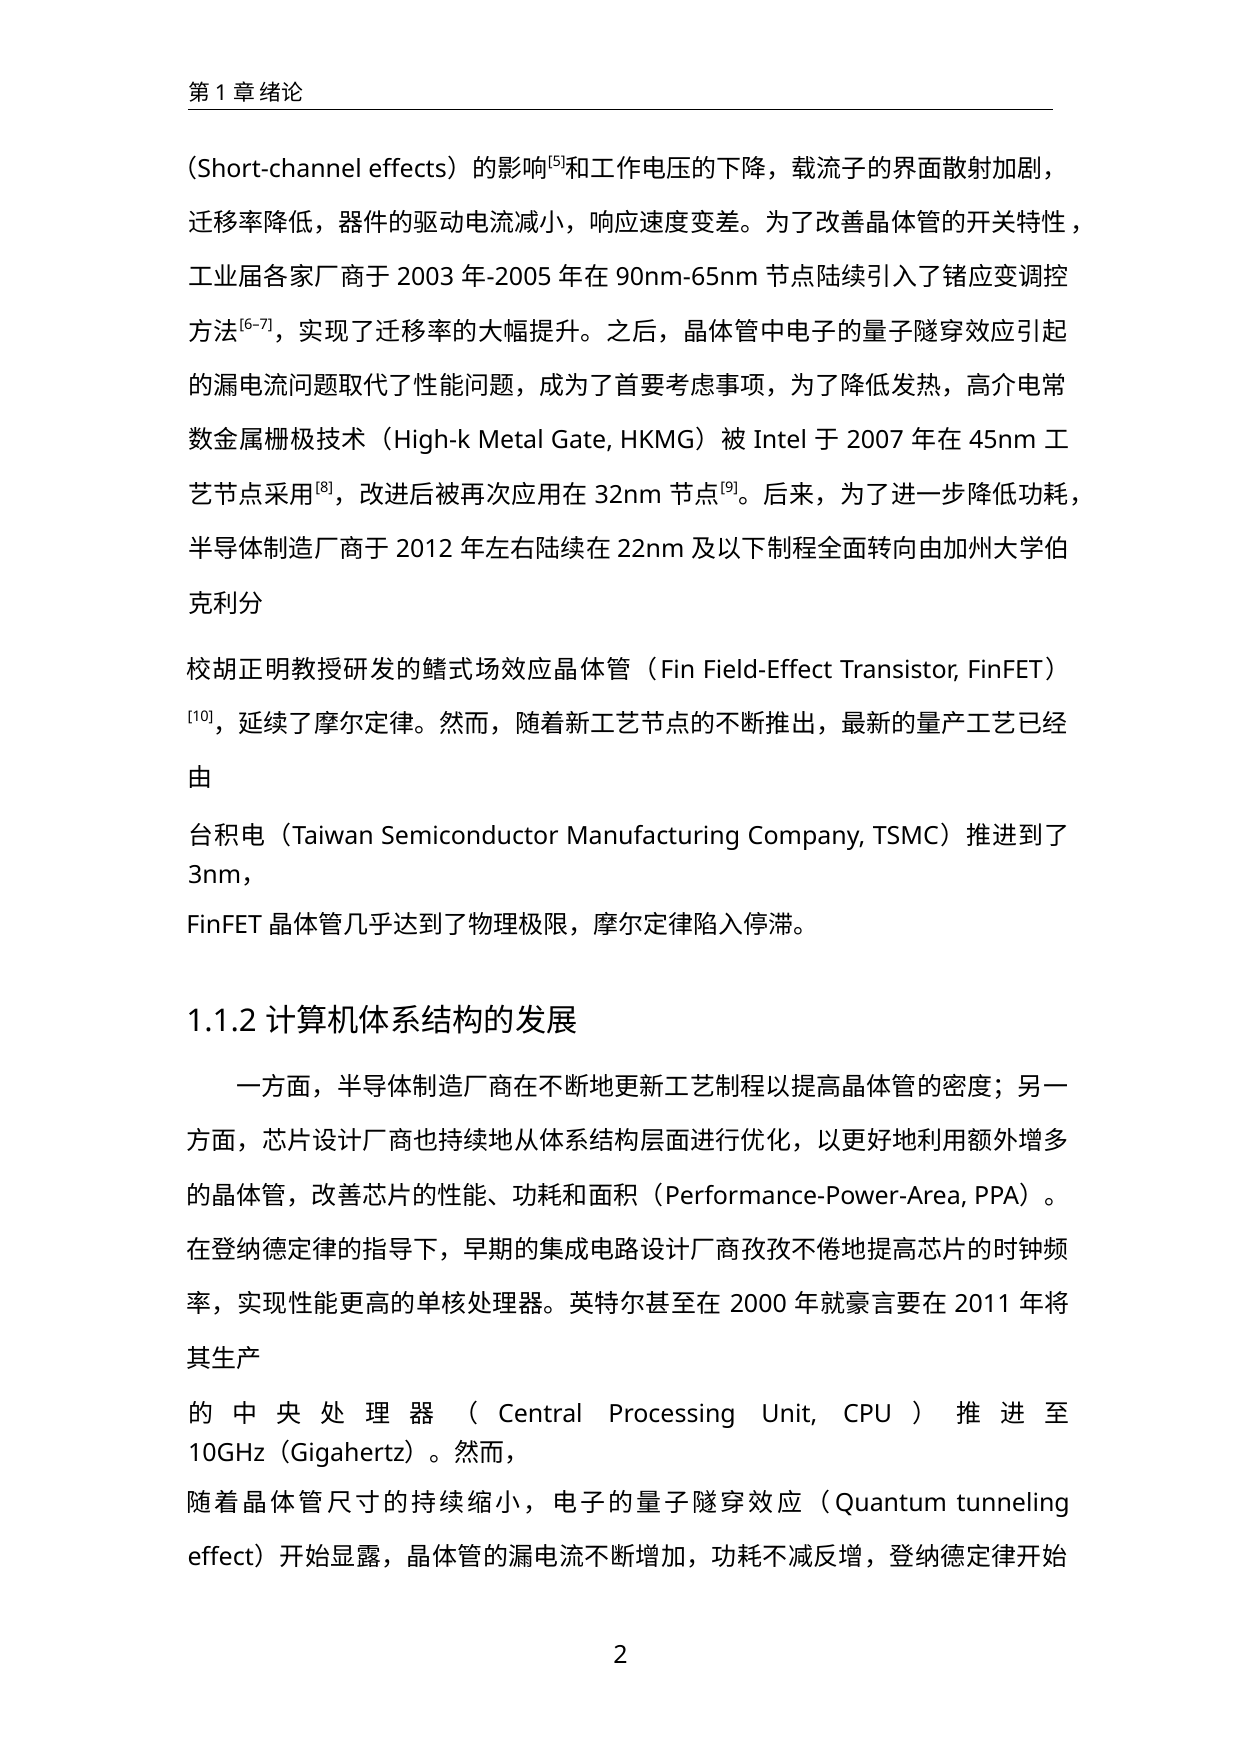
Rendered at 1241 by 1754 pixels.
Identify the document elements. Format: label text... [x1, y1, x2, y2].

text 1.1.2 计算机体系结构的发展 [186, 995, 1070, 1041]
text （Short-channel effects）的影响[5]和工作电压的下降，载流子的界面散射加剧，迁移率降低，器件的驱动电流减小，响应速度变差。为了改善晶体管的开关特性，工业届各家厂商于 2003 年-2005 年在 90nm-65nm 节点陆续引入了锗应变调控方法[6–7]，实现了迁移率的大幅提升。之后，晶体管中电子的量子隧穿效应引起的漏电流问题取代了性能问题，成为了首要考虑事项，为了降低发热，高介电常数金属栅极技术（High-k Metal Gate, HKMG）被 Intel 于 2007 年在 45nm 工艺节点采用[8]，改进后被再次应用在 32nm 节点[9]。后来，为了进一步降低功耗，半导体制造厂商于 2012 年左右陆续在 22nm 及以下制程全面转向由加州大学伯克利分 [172, 148, 1070, 619]
text 的中央处理器（Central Processing Unit, CPU）推进至 10GHz（Gigahertz）。然而， [188, 1393, 1070, 1468]
text FinFET 晶体管几乎达到了物理极限，摩尔定律陷入停滞。 [186, 904, 1052, 941]
text 一方面，半导体制造厂商在不断地更新工艺制程以提高晶体管的密度；另一方面，芯片设计厂商也持续地从体系结构层面进行优化，以更好地利用额外增多的晶体管，改善芯片的性能、功耗和面积（Performance-Power-Area, PPA）。在登纳德定律的指导下，早期的集成电路设计厂商孜孜不倦地提高芯片的时钟频率，实现性能更高的单核处理器。英特尔甚至在 2000 年就豪言要在 2011 年将其生产 [186, 1066, 1070, 1374]
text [186, 1482, 1070, 1573]
text 台积电（Taiwan Semiconductor Manufacturing Company, TSMC）推进到了 3nm， [188, 815, 1070, 890]
text 校胡正明教授研发的鳍式场效应晶体管（Fin Field-Effect Transistor, FinFET）[10]，延续了摩尔定律。然而，随着新工艺节点的不断推出，最新的量产工艺已经由 [186, 649, 1070, 794]
